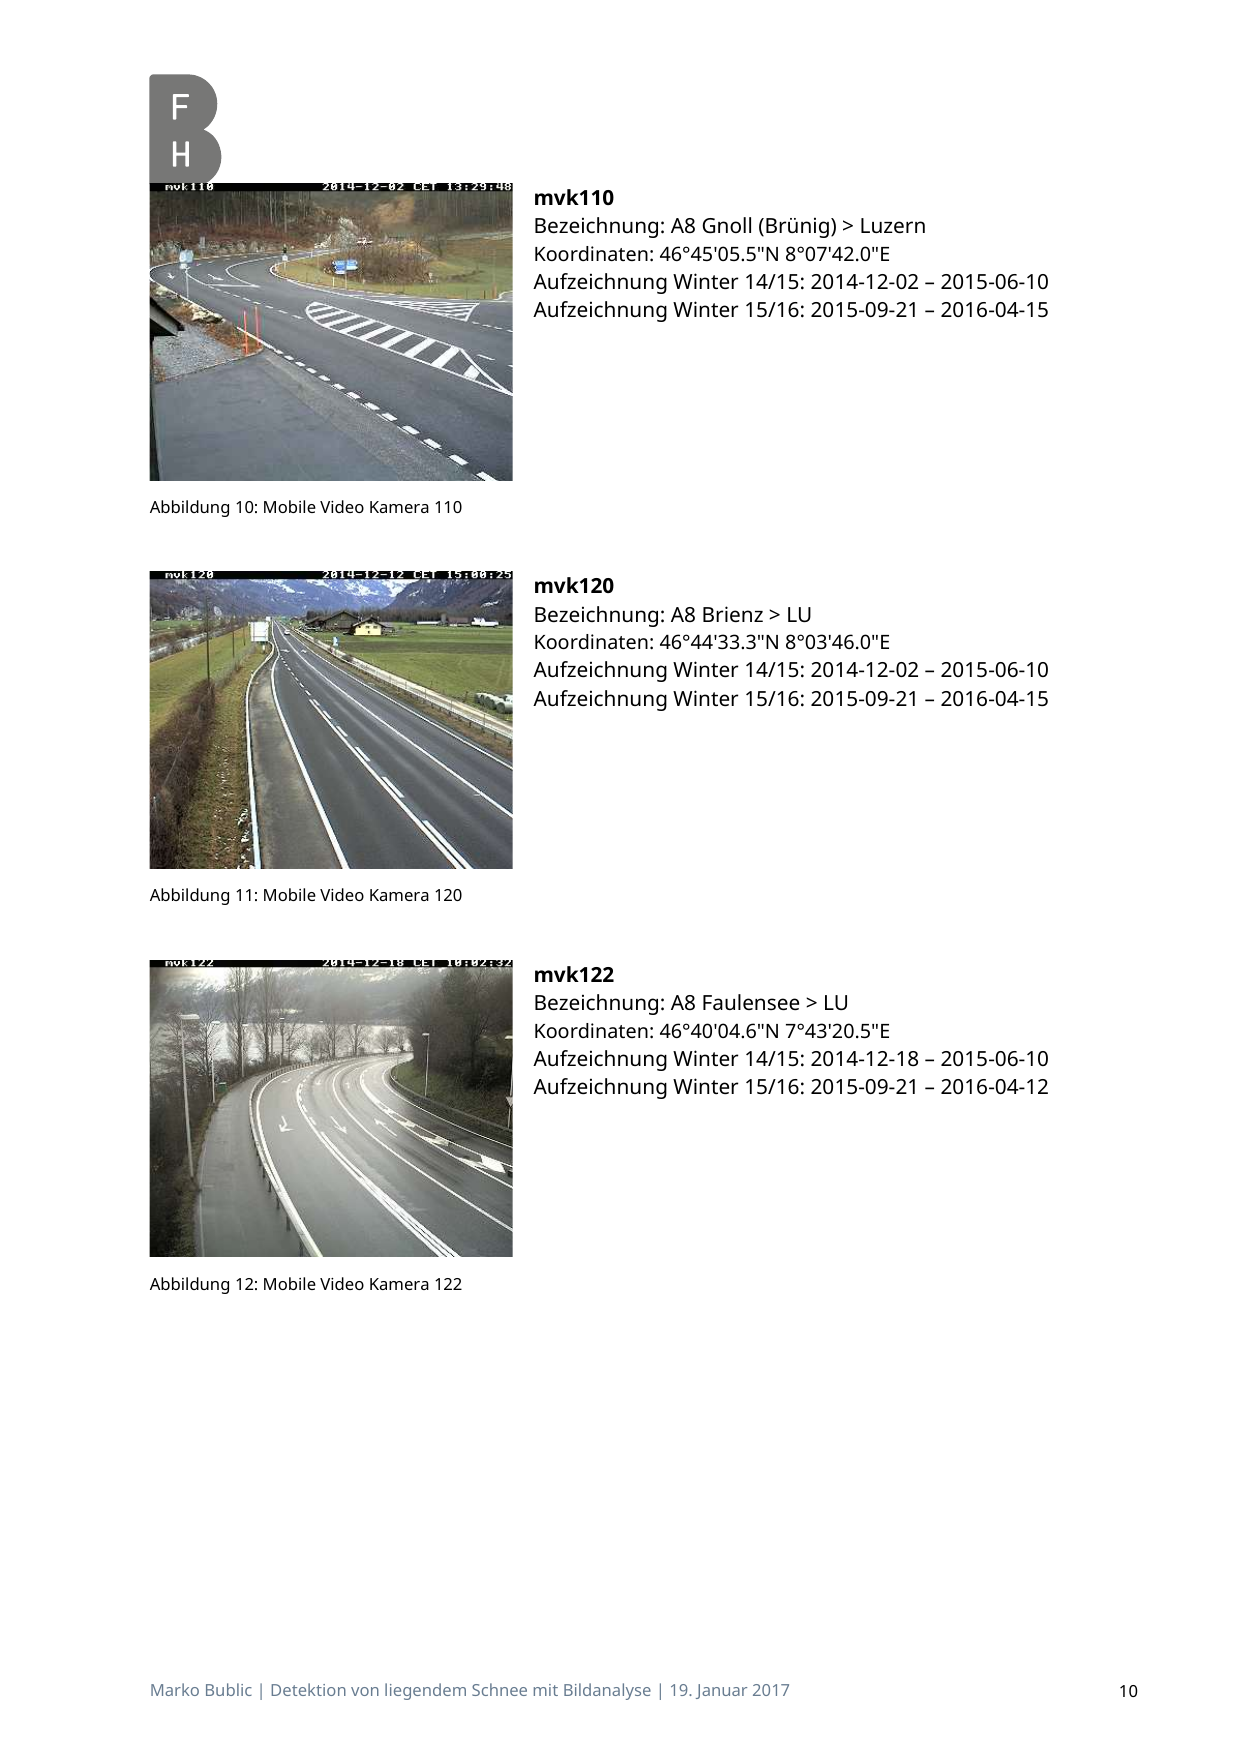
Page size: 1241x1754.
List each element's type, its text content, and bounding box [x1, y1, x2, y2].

table_header Abbildung 12: Mobile Video Kamera 122 [150, 960, 533, 1320]
picture [149, 571, 513, 869]
table_header mvk110 Bezeichnung: A8 Gnoll (Brünig) > Luzern Koordinaten: 46°45'05.5"N 8°07'42.0"E Aufzeichnung Winter 14/15: 2014-12-02 – 2015-06-10 Aufzeichnung Winter 15/16: 2015-09-21 – 2016-04-15 [533, 183, 1094, 543]
table_header Abbildung 10: Mobile Video Kamera 110 [150, 183, 533, 543]
table_header Abbildung 11: Mobile Video Kamera 120 [150, 572, 533, 932]
table_header mvk122 Bezeichnung: A8 Faulensee > LU Koordinaten: 46°40'04.6"N 7°43'20.5"E Aufzeichnung Winter 14/15: 2014-12-18 – 2015-06-10 Aufzeichnung Winter 15/16: 2015-09-21 – 2016-04-12 [533, 960, 1094, 1320]
table_header mvk120 Bezeichnung: A8 Brienz > LU Koordinaten: 46°44'33.3"N 8°03'46.0"E Aufzeichnung Winter 14/15: 2014-12-02 – 2015-06-10 Aufzeichnung Winter 15/16: 2015-09-21 – 2016-04-15 [533, 572, 1094, 932]
picture [149, 960, 513, 1257]
picture [149, 183, 513, 481]
